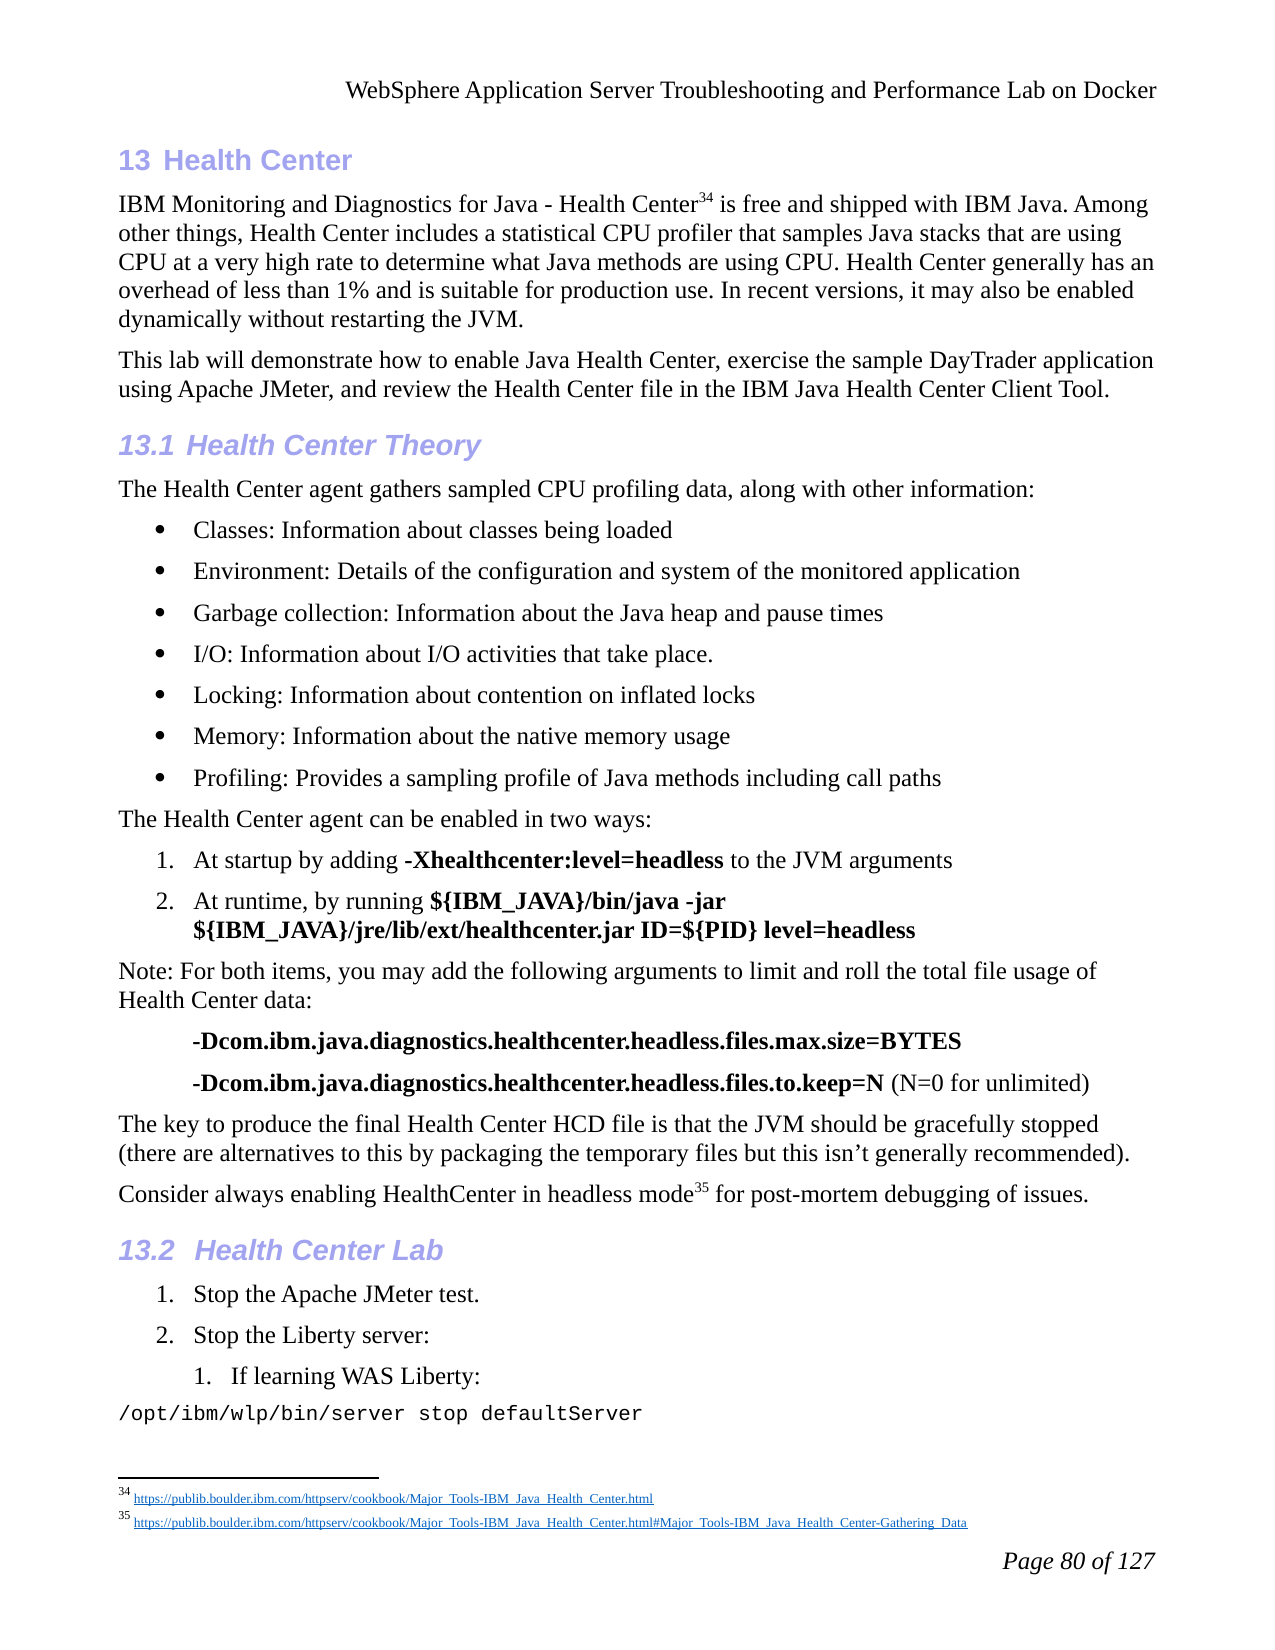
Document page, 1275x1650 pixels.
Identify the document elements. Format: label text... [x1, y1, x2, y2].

list Classes: Information about classes being loaded [156, 515, 1157, 544]
list Garbage collection: Information about the Java heap and pause times [156, 598, 1157, 626]
text The key to produce the final Health Center HCD file is that the JVM should be gracefully stopped (there are alternatives to this by packaging the temporary files but this isn’t generally recommended). [118, 1109, 1157, 1166]
list At startup by adding -Xhealthcenter:level=headless to the JVM arguments [156, 845, 1157, 874]
list Stop the Apache JMeter test. [156, 1279, 1157, 1307]
text IBM Monitoring and Diagnostics for Java - Health Center is free and shipped with IBM Java. Among other things, Health Center includes a statistical CPU profiler that samples Java stacks that are using CPU at a very high rate to determine what Java methods are using CPU. Health Center generally has an overhead of less than 1% and is suitable for production use. In recent versions, it may also be enabled dynamically without restarting the JVM. [118, 189, 1157, 333]
subtitle Health Center [118, 143, 1157, 177]
list Memory: Information about the native memory usage [156, 721, 1157, 750]
text The Health Center agent gathers sampled CPU profiling data, along with other information: [118, 474, 1157, 503]
list If learning WAS Liberty: [193, 1361, 1157, 1390]
list Locking: Information about contention on inflated locks [156, 680, 1157, 709]
subtitle Health Center Lab [118, 1233, 1157, 1266]
text /opt/ibm/wlp/bin/server stop defaultServer [118, 1402, 1157, 1450]
list At runtime, by running ${IBM_JAVA}/bin/java -jar ${IBM_JAVA}/jre/lib/ext/healthcenter.jar ID=${PID} level=headless [156, 886, 1157, 944]
text Consider always enabling HealthCenter in headless mode for post-mortem debugging of issues. [118, 1179, 1157, 1208]
list I/O: Information about I/O activities that take place. [156, 639, 1157, 668]
list Stop the Liberty server: [156, 1320, 1157, 1349]
text The Health Center agent can be enabled in two ways: [118, 804, 1157, 833]
text Note: For both items, you may add the following arguments to limit and roll the total file usage of Health Center data: [118, 956, 1157, 1014]
text -Dcom.ibm.java.diagnostics.healthcenter.headless.files.max.size=BYTES [192, 1026, 1157, 1055]
subtitle Health Center Theory [118, 428, 1157, 461]
text This lab will demonstrate how to enable Java Health Center, exercise the sample DayTrader application using Apache JMeter, and review the Health Center file in the IBM Java Health Center Client Tool. [118, 345, 1157, 403]
list Profiling: Provides a sampling profile of Java methods including call paths [156, 763, 1157, 791]
list Environment: Details of the configuration and system of the monitored application [156, 556, 1157, 585]
text -Dcom.ibm.java.diagnostics.healthcenter.headless.files.to.keep=N (N=0 for unlimited) [192, 1068, 1157, 1096]
